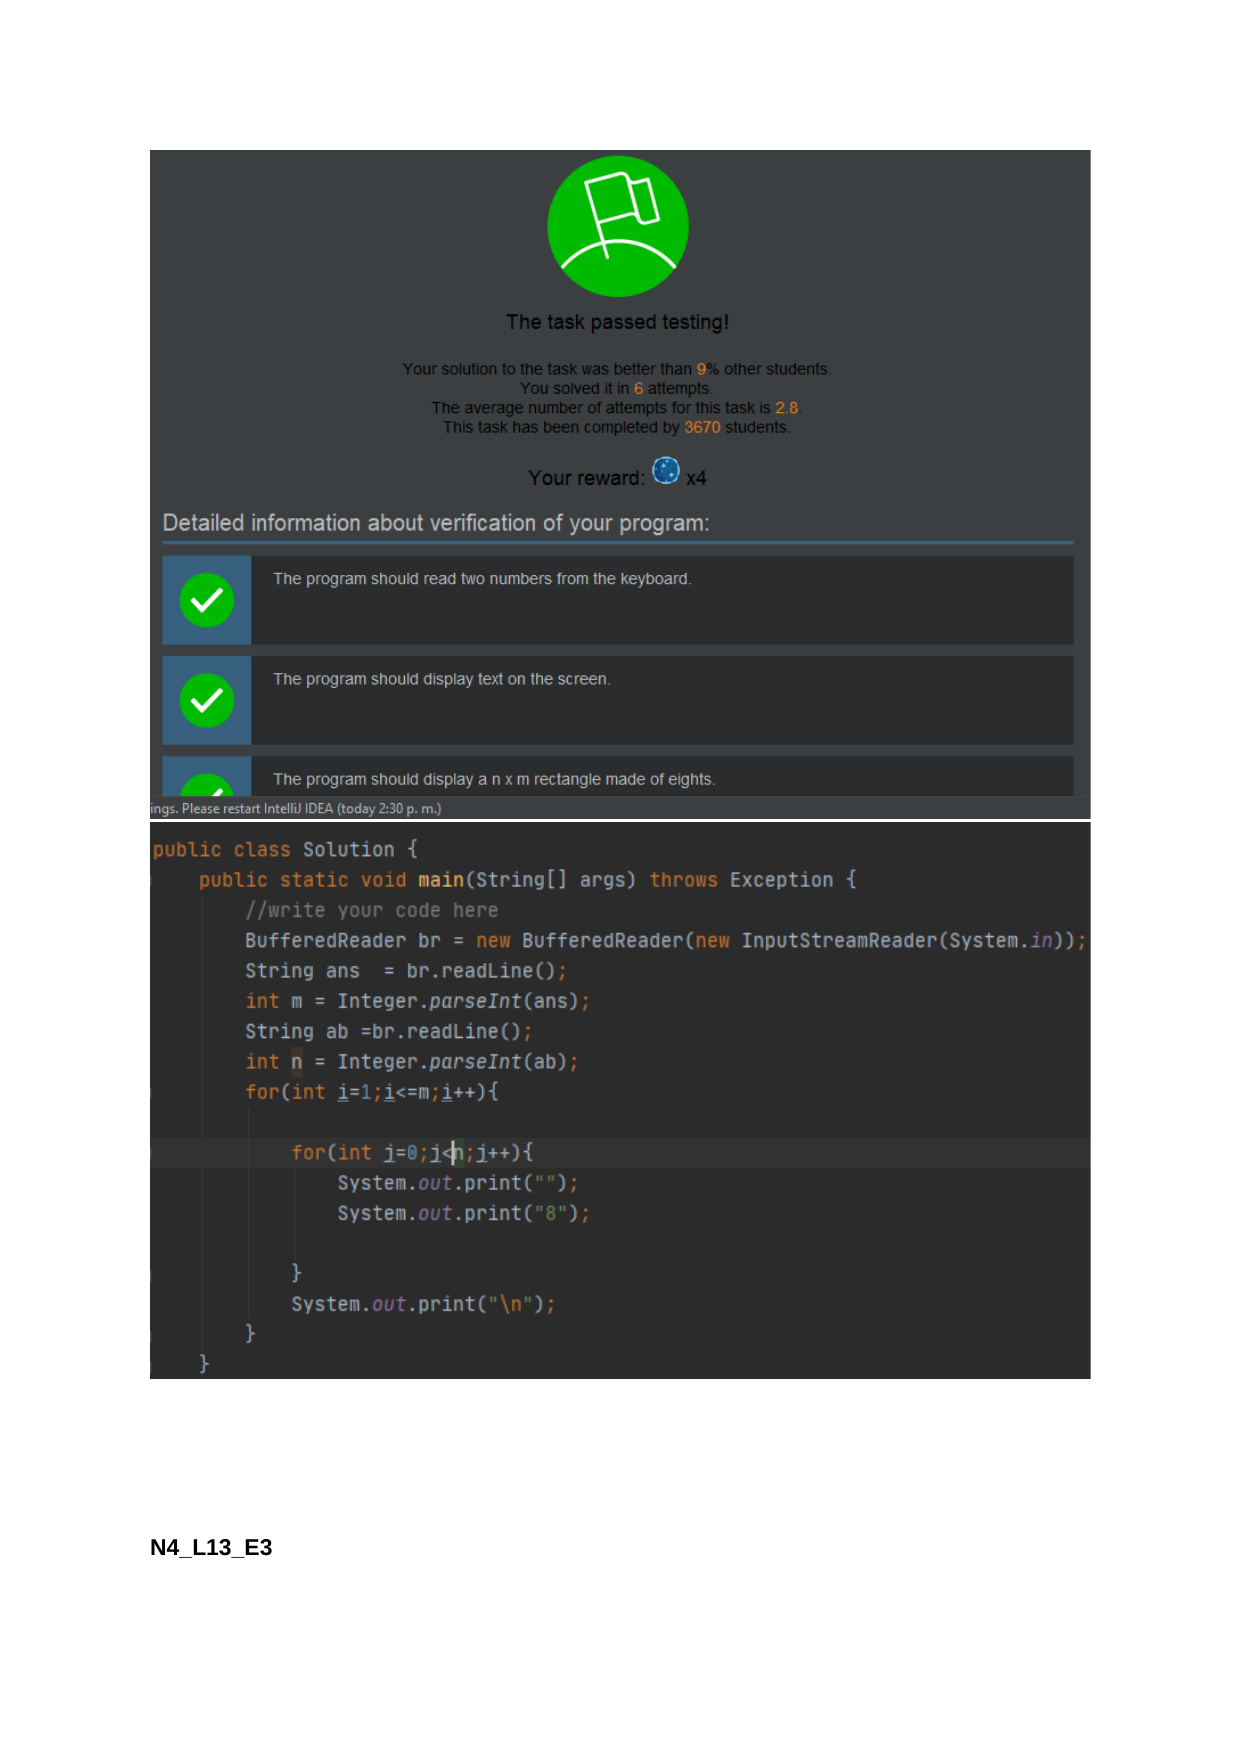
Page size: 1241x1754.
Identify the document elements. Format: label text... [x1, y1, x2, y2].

picture [150, 150, 1091, 819]
picture [150, 822, 1091, 1379]
text N4_L13_E3 [150, 1534, 1090, 1560]
